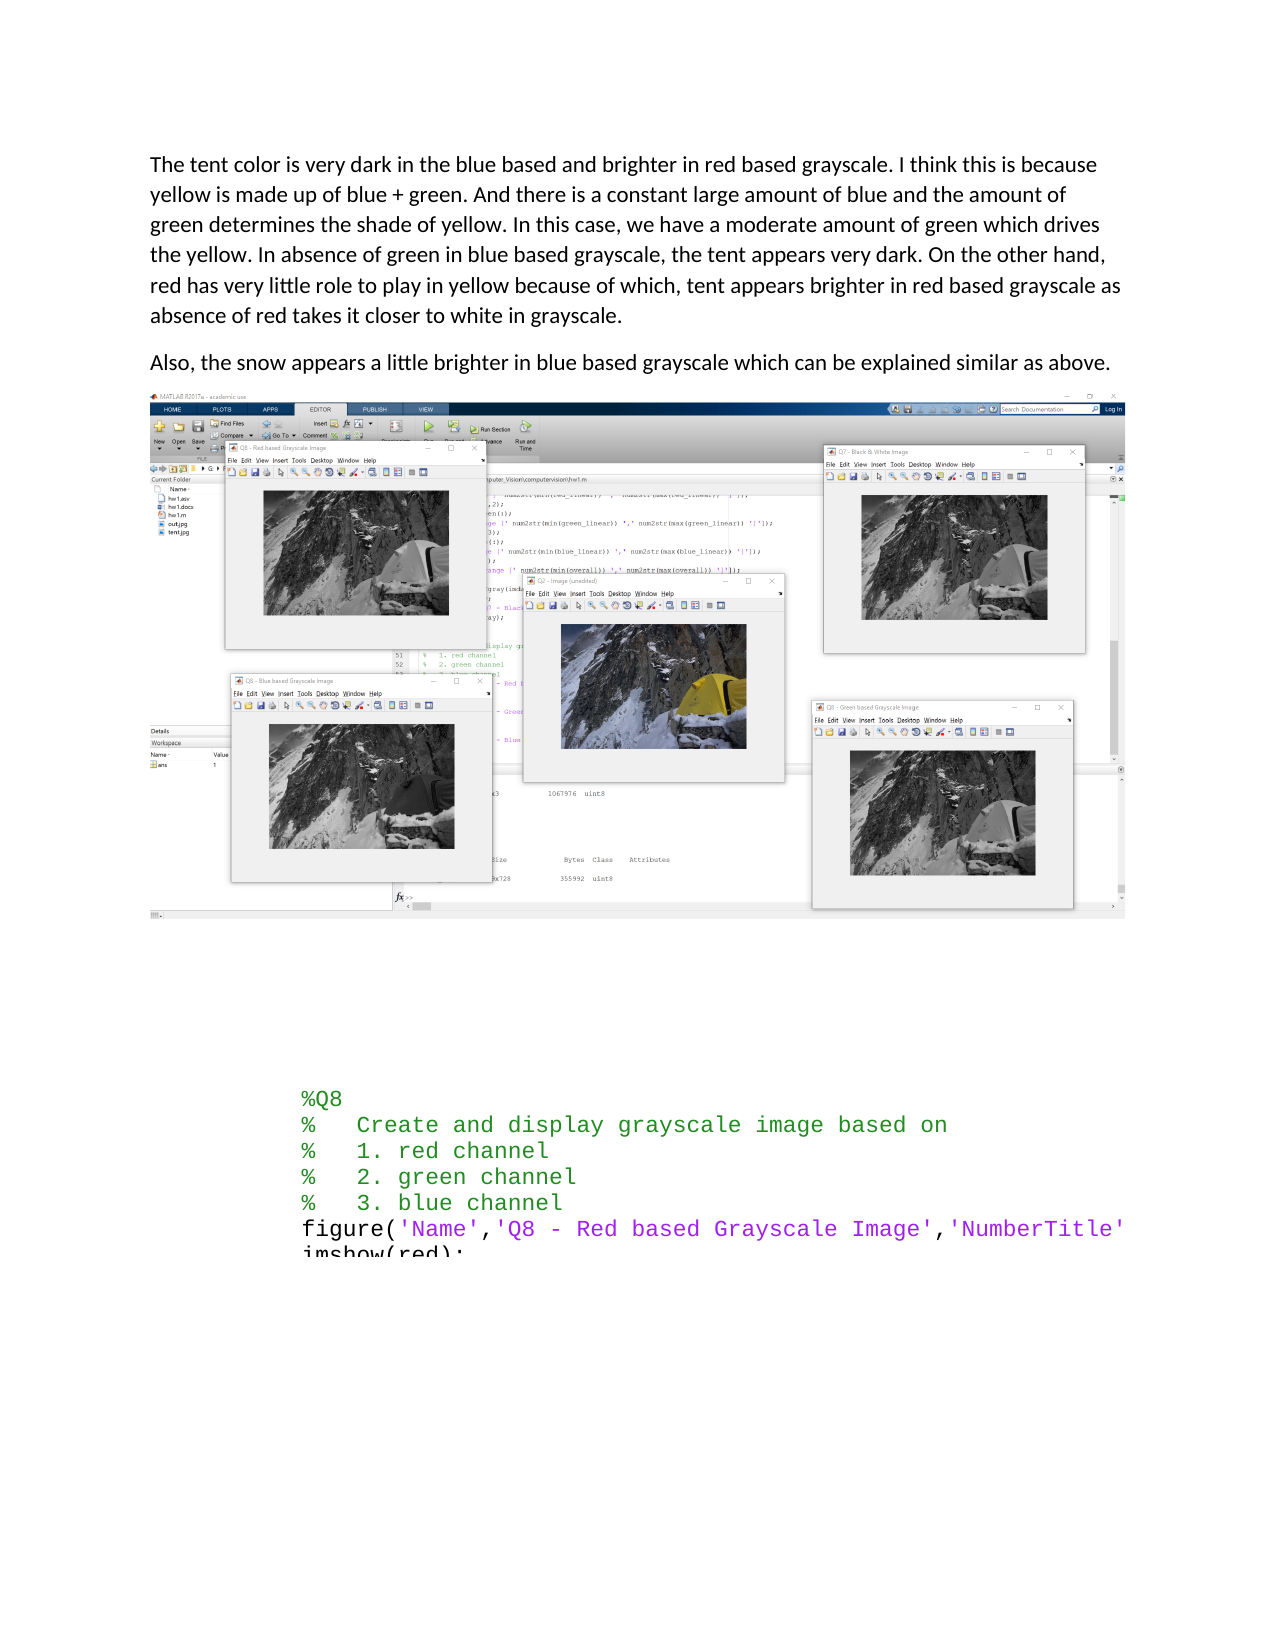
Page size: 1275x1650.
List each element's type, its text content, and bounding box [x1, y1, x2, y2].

picture [150, 394, 1125, 919]
text The tent color is very dark in the blue based and brighter in red based grayscale. I think this is because yellow is made up of blue + green. And there is a constant large amount of blue and the amount of green determines the shade of yellow. In this case, we have a moderate amount of green which drives the yellow. In absence of green in blue based grayscale, the tent appears very dark. On the other hand, red has very little role to play in yellow because of which, tent appears brighter in red based grayscale as absence of red takes it closer to white in grayscale. [150, 150, 1125, 329]
text Also, the snow appears a little brighter in blue based grayscale which can be explained similar as above. [150, 348, 1125, 376]
